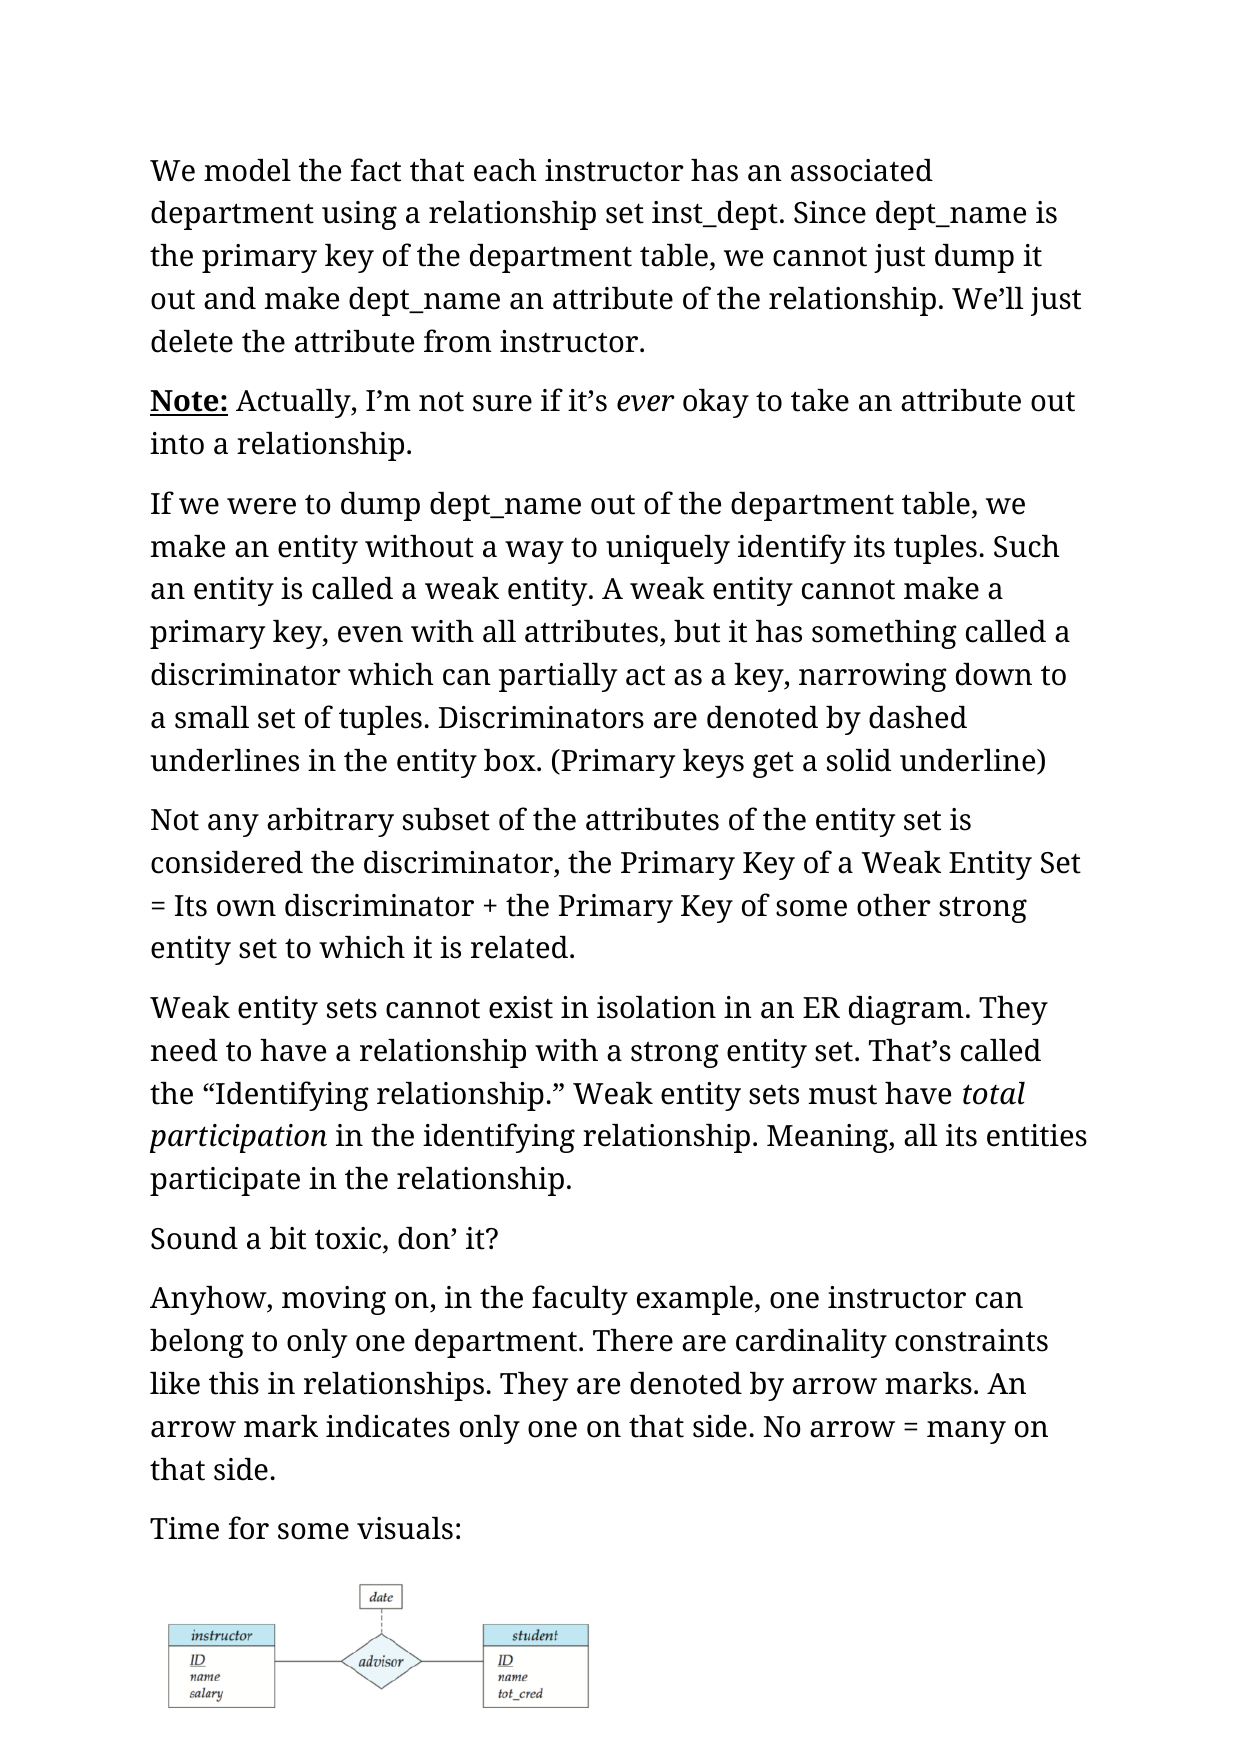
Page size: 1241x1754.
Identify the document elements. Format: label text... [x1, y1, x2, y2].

text Sound a bit toxic, don’ it? [150, 1218, 1090, 1258]
picture [150, 1560, 603, 1731]
text Weak entity sets cannot exist in isolation in an ER diagram. They need to have a relationship with a strong entity set. That’s called the “Identifying relationship.” Weak entity sets must have total participation in the identifying relationship. Meaning, all its entities participate in the relationship. [150, 987, 1090, 1198]
text If we were to dump dept_name out of the department table, we make an entity without a way to uniquely identify its tuples. Such an entity is called a weak entity. A weak entity cannot make a primary key, even with all attributes, but it has something called a discriminator which can partially act as a key, narrowing down to a small set of tuples. Discriminators are denoted by dashed underlines in the entity box. (Primary keys get a solid underline) [150, 483, 1090, 779]
text Anyhow, moving on, in the faculty example, one instructor can belong to only one department. There are cardinality constraints like this in relationships. They are denoted by arrow marks. An arrow mark indicates only one on that side. No arrow = many on that side. [150, 1277, 1090, 1488]
text Time for some visuals: [150, 1508, 1090, 1548]
text Note: Actually, I’m not sure if it’s ever okay to take an attribute out into a relationship. [150, 381, 1090, 463]
text Not any arbitrary subset of the attributes of the entity set is considered the discriminator, the Primary Key of a Weak Entity Set = Its own discriminator + the Primary Key of some other strong entity set to which it is related. [150, 799, 1090, 967]
text We model the fact that each instructor has an associated department using a relationship set inst_dept. Since dept_name is the primary key of the department table, we cannot just dump it out and make dept_name an attribute of the relationship. We’ll just delete the attribute from instructor. [150, 150, 1090, 361]
